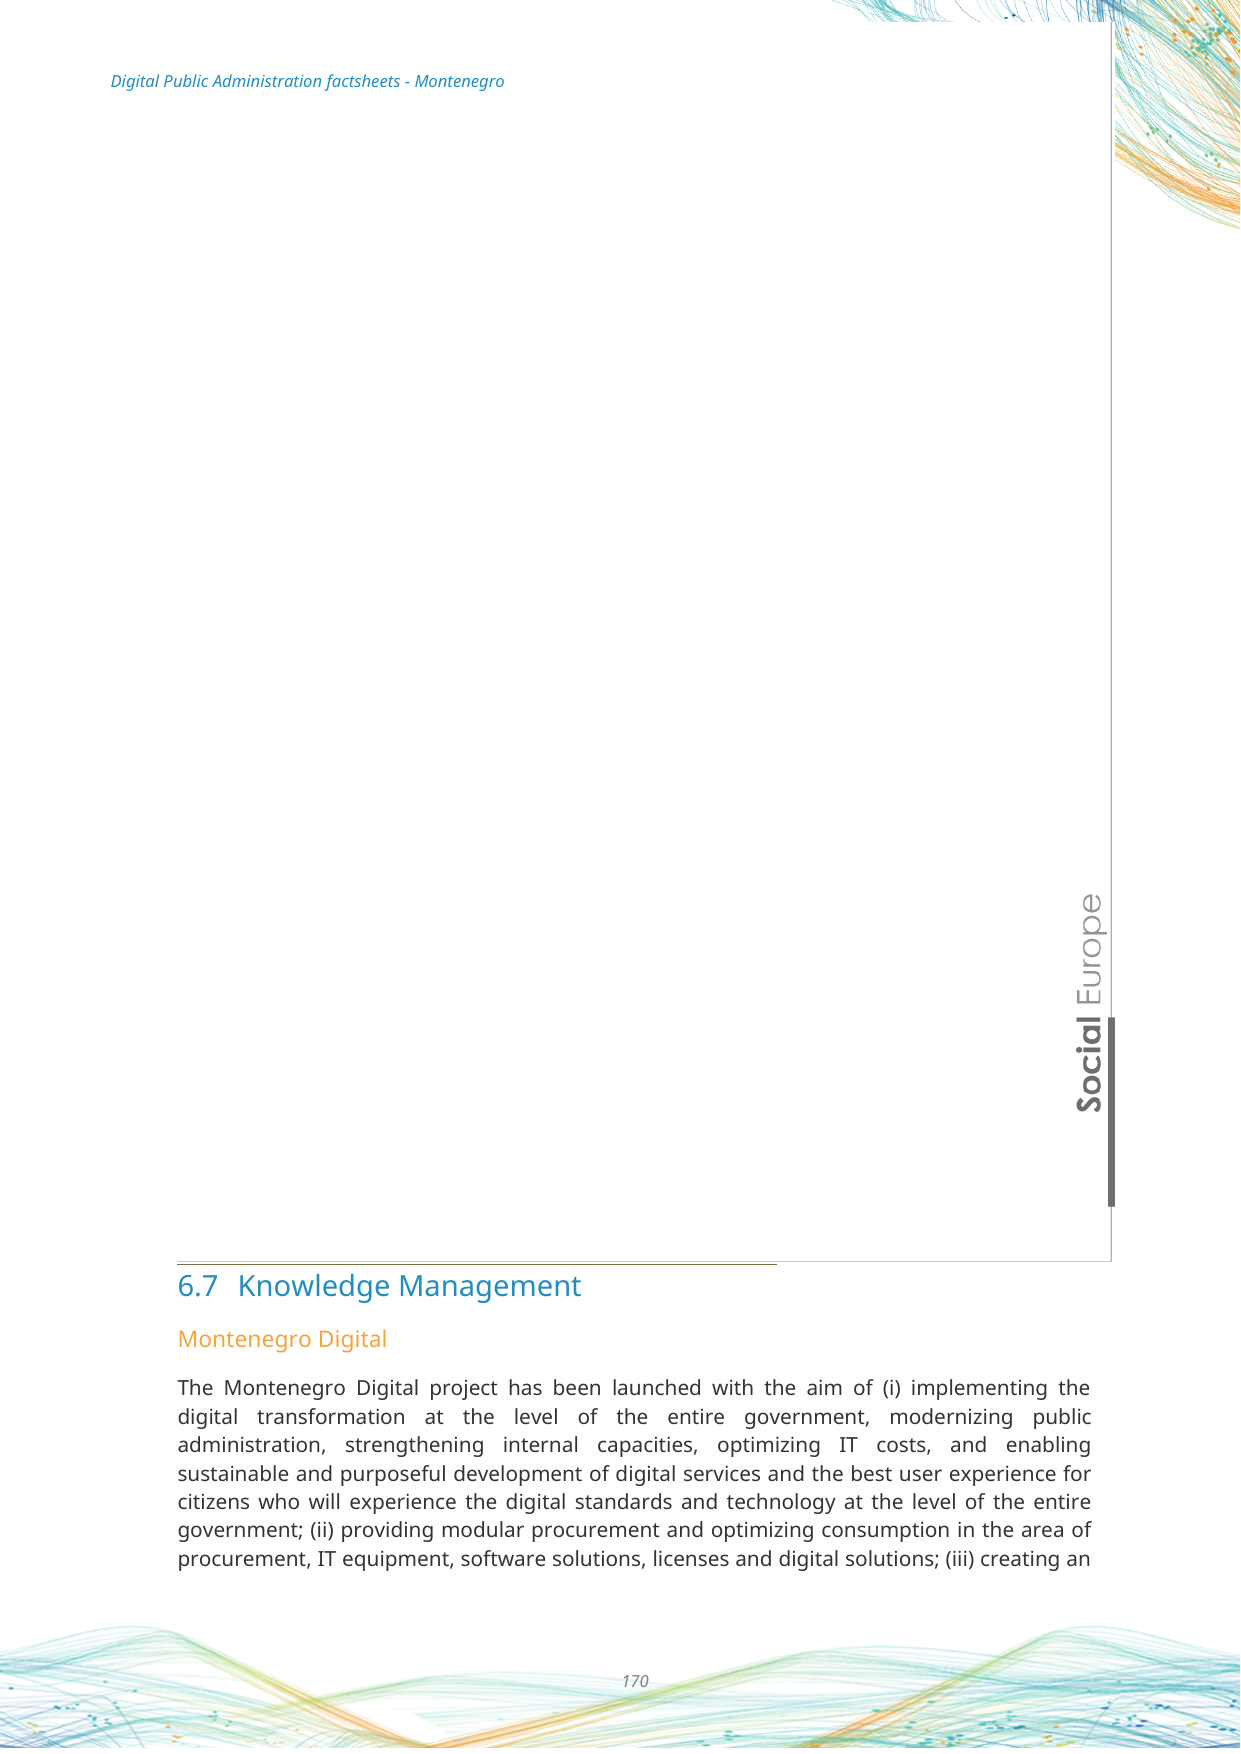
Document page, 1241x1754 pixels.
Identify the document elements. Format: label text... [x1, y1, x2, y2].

text The Montenegro Digital project has been launched with the aim of (i) implementing the digital transformation at the level of the entire government, modernizing public administration, strengthening internal capacities, optimizing IT costs, and enabling sustainable and purposeful development of digital services and the best user experience for citizens who will experience the digital standards and technology at the level of the entire government; (ii) providing modular procurement and optimizing consumption in the area of procurement, IT equipment, software solutions, licenses and digital solutions; (iii) creating an open digital market; and (iv) enabling agile development of policy processes and platforms according to the needs of citizens. [177, 1373, 1092, 1572]
subtitle Knowledge Management [177, 1265, 1092, 1305]
picture [177, 0, 1241, 1262]
picture [0, 1601, 1241, 1748]
subtitle Montenegro Digital [177, 1323, 1092, 1355]
